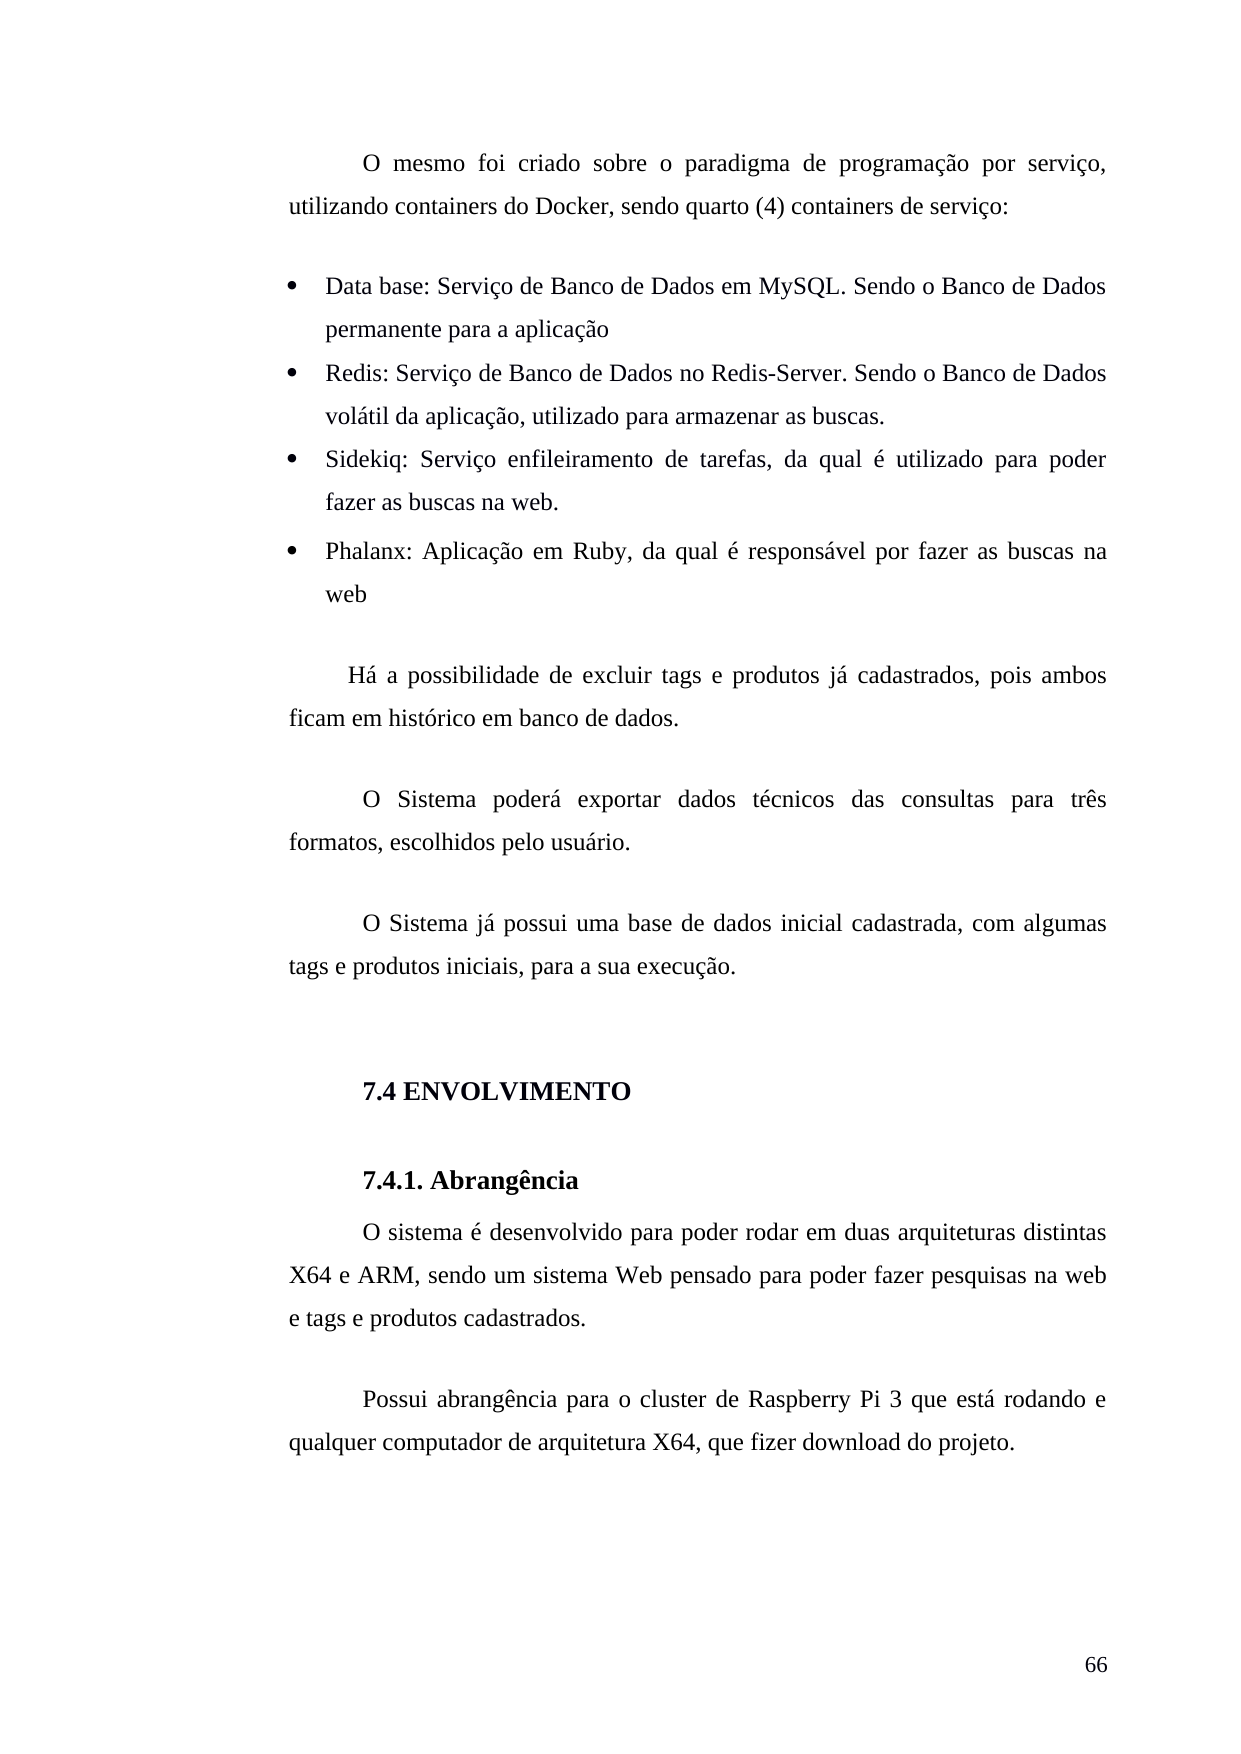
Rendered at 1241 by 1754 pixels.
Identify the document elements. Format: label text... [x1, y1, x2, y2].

subtitle 7.4.1. Abrangência [288, 1164, 1107, 1196]
text O sistema é desenvolvido para poder rodar em duas arquiteturas distintas X64 e ARM, sendo um sistema Web pensado para poder fazer pesquisas na web e tags e produtos cadastrados. [288, 1217, 1107, 1332]
text Há a possibilidade de excluir tags e produtos já cadastrados, pois ambos ficam em histórico em banco de dados. [288, 660, 1107, 732]
list Redis: Serviço de Banco de Dados no Redis-Server. Sendo o Banco de Dados volátil da aplicação, utilizado para armazenar as buscas. [288, 358, 1107, 429]
list Sidekiq: Serviço enfileiramento de tarefas, da qual é utilizado para poder fazer as buscas na web. [288, 444, 1107, 516]
text O Sistema já possui uma base de dados inicial cadastrada, com algumas tags e produtos iniciais, para a sua execução. [288, 908, 1107, 979]
text Possui abrangência para o cluster de Raspberry Pi 3 que está rodando e qualquer computador de arquitetura X64, que fizer download do projeto. [288, 1384, 1107, 1456]
text 7.4 ENVOLVIMENTO [288, 1074, 1107, 1106]
text O mesmo foi criado sobre o paradigma de programação por serviço, utilizando containers do Docker, sendo quarto (4) containers de serviço: [288, 148, 1107, 219]
text O Sistema poderá exportar dados técnicos das consultas para três formatos, escolhidos pelo usuário. [288, 784, 1107, 856]
list Data base: Serviço de Banco de Dados em MySQL. Sendo o Banco de Dados permanente para a aplicação [288, 271, 1107, 343]
list Phalanx: Aplicação em Ruby, da qual é responsável por fazer as buscas na web [288, 536, 1107, 608]
